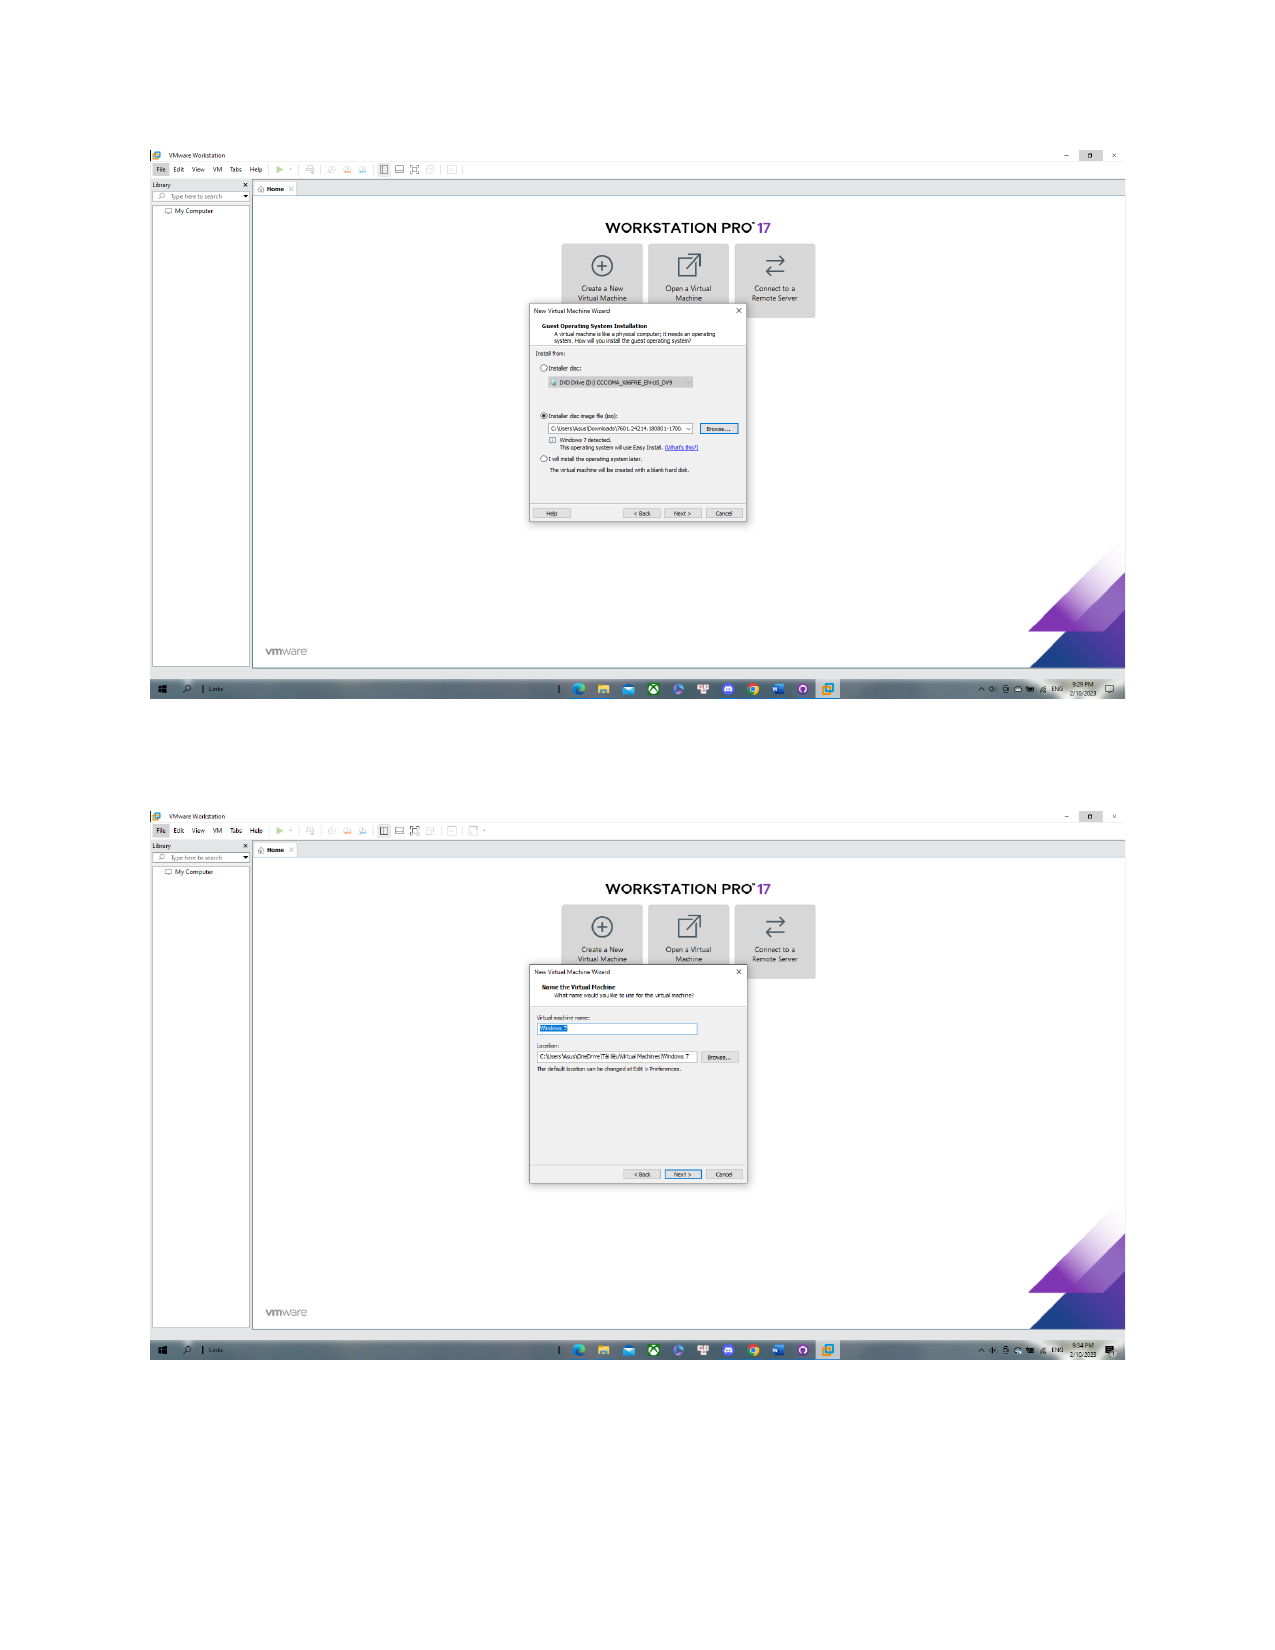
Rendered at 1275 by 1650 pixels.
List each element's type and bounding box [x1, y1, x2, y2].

picture [150, 150, 1125, 699]
picture [150, 811, 1125, 1360]
